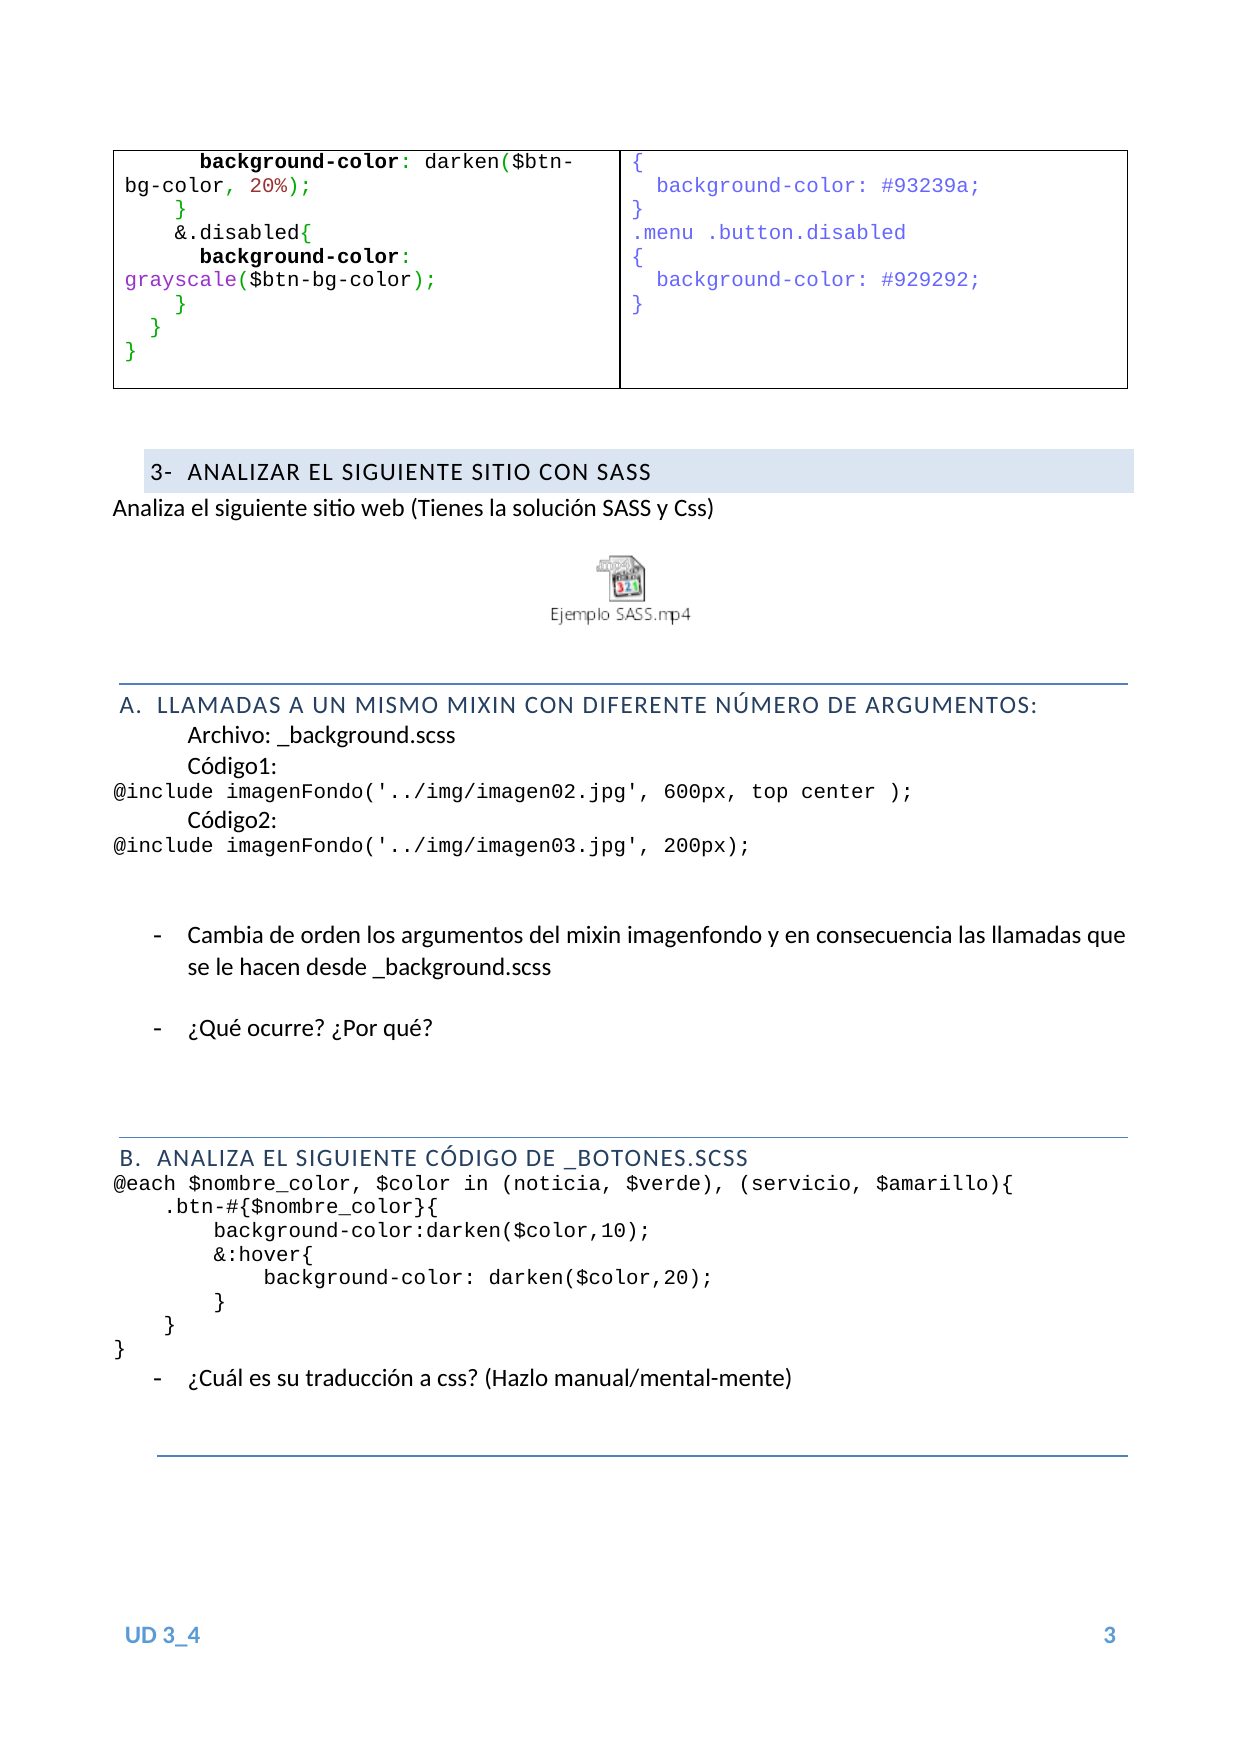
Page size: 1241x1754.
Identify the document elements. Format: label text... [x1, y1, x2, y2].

list ¿Cuál es su traducción a css? (Hazlo manual/mental-mente) [150, 1362, 1128, 1393]
list @include imagenFondo('../img/imagen02.jpg', 600px, top center ); [113, 781, 1128, 804]
text Analiza el siguiente sitio web (Tienes la solución SASS y Css) [112, 493, 1128, 523]
subtitle Analizar el siguiente sitio con SASS [150, 456, 1128, 486]
list } [113, 1291, 1128, 1314]
list &:hover{ [113, 1243, 1128, 1267]
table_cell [621, 151, 1127, 387]
list Archivo: _background.scss [187, 719, 1128, 750]
list Cambia de orden los argumentos del mixin imagenfondo y en consecuencia las llamadas que se le hacen desde _background.scss [150, 919, 1128, 982]
list @include imagenFondo('../img/imagen03.jpg', 200px); [113, 835, 1128, 858]
list .btn-#{$nombre_color}{ [113, 1196, 1128, 1220]
list Código2: [187, 804, 1128, 835]
subtitle Llamadas a un mismo mixin con diferente número de argumentos: [119, 685, 1128, 719]
list background-color: darken($color,20); [113, 1267, 1128, 1291]
list Código1: [187, 750, 1128, 781]
list @each $nombre_color, $color in (noticia, $verde), (servicio, $amarillo){ [113, 1173, 1128, 1196]
subtitle Analiza el siguiente código de _botones.scss [119, 1138, 1128, 1173]
list background-color:darken($color,10); [113, 1220, 1128, 1243]
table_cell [114, 151, 619, 387]
list } [113, 1338, 1128, 1362]
list ¿Qué ocurre? ¿Por qué? [150, 1012, 1128, 1044]
list } [113, 1314, 1128, 1338]
